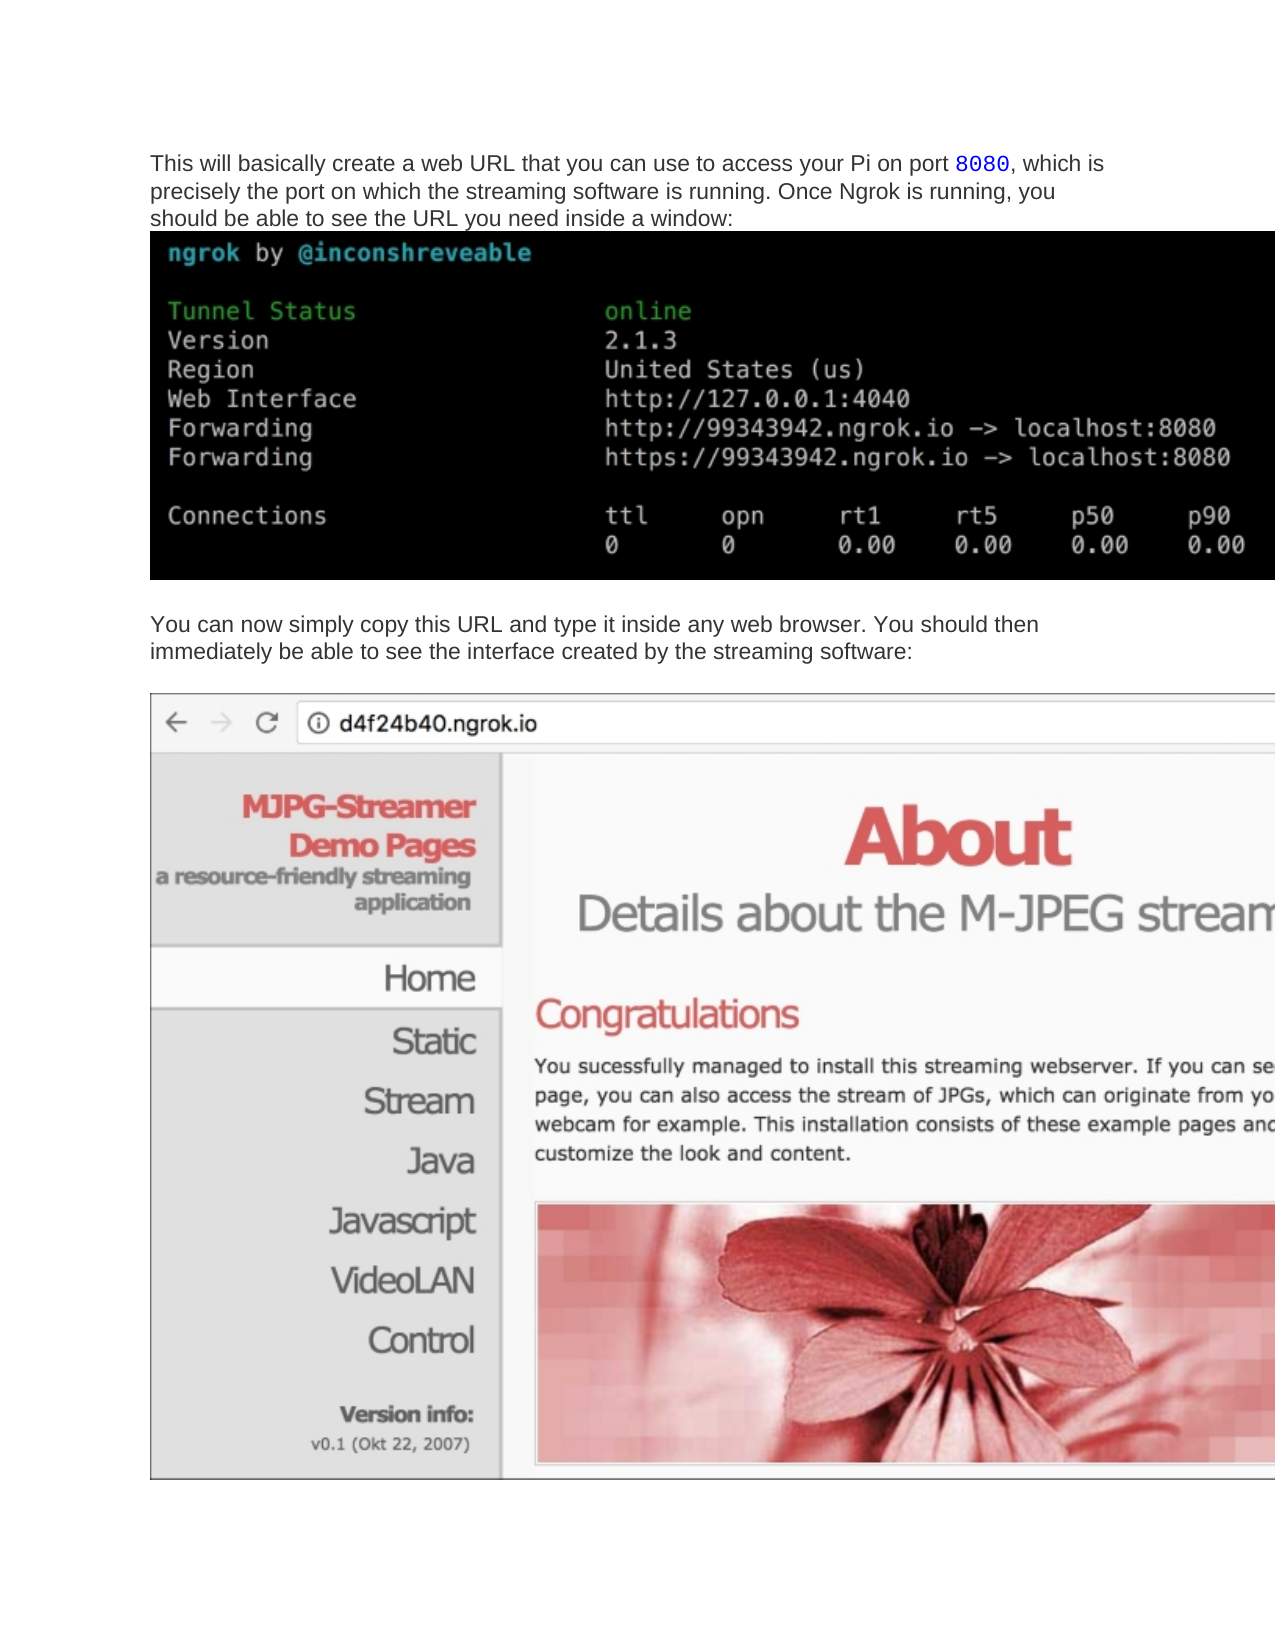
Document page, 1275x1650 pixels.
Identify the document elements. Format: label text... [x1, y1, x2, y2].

picture [150, 231, 1275, 580]
text You can now simply copy this URL and type it inside any web browser. You should then immediately be able to see the interface created by the streaming software: [150, 611, 1125, 664]
text This will basically create a web URL that you can use to access your Pi on port 8080, which is precisely the port on which the streaming software is running. Once Ngrok is running, you should be able to see the URL you need inside a window: [150, 150, 1125, 231]
picture [150, 693, 1275, 1480]
